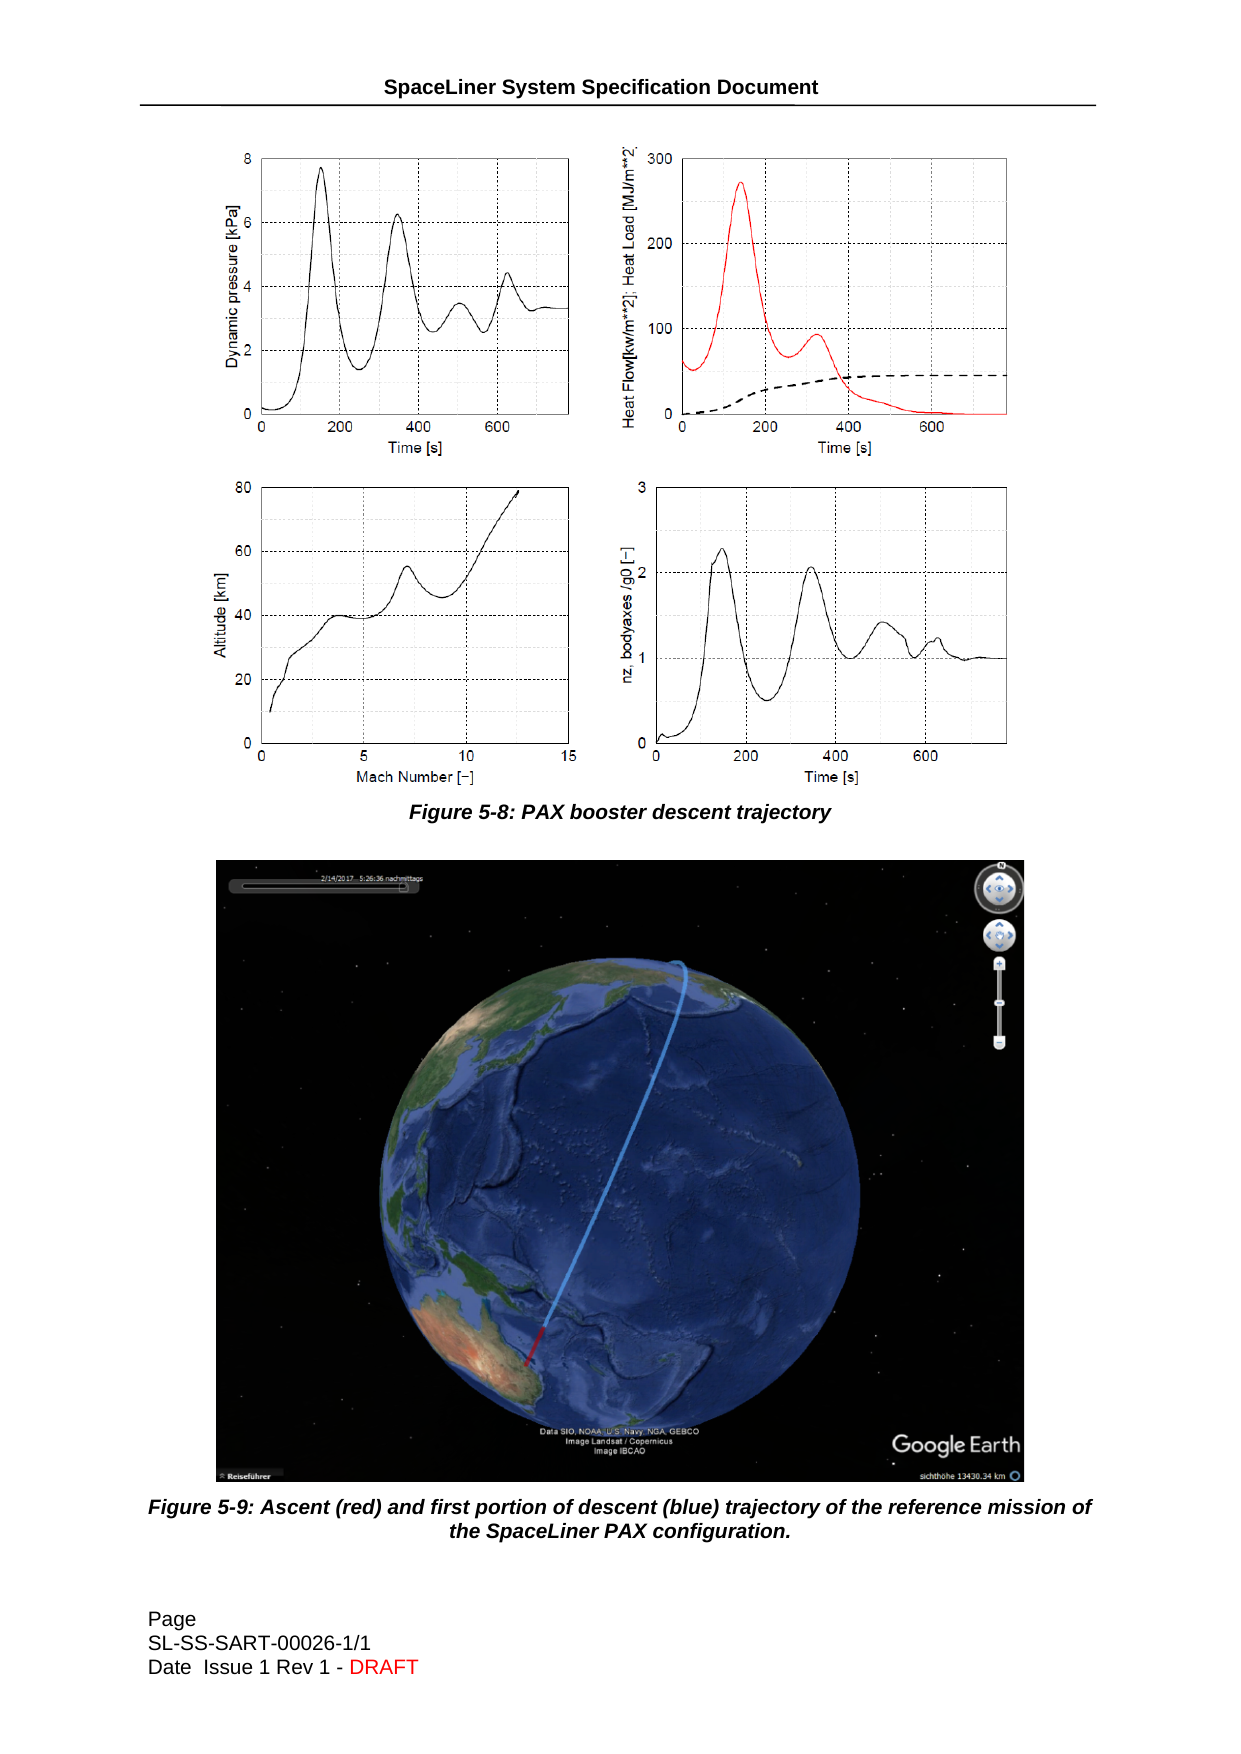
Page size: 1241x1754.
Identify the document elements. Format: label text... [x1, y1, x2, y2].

picture [216, 860, 1025, 1482]
picture [210, 147, 1030, 788]
